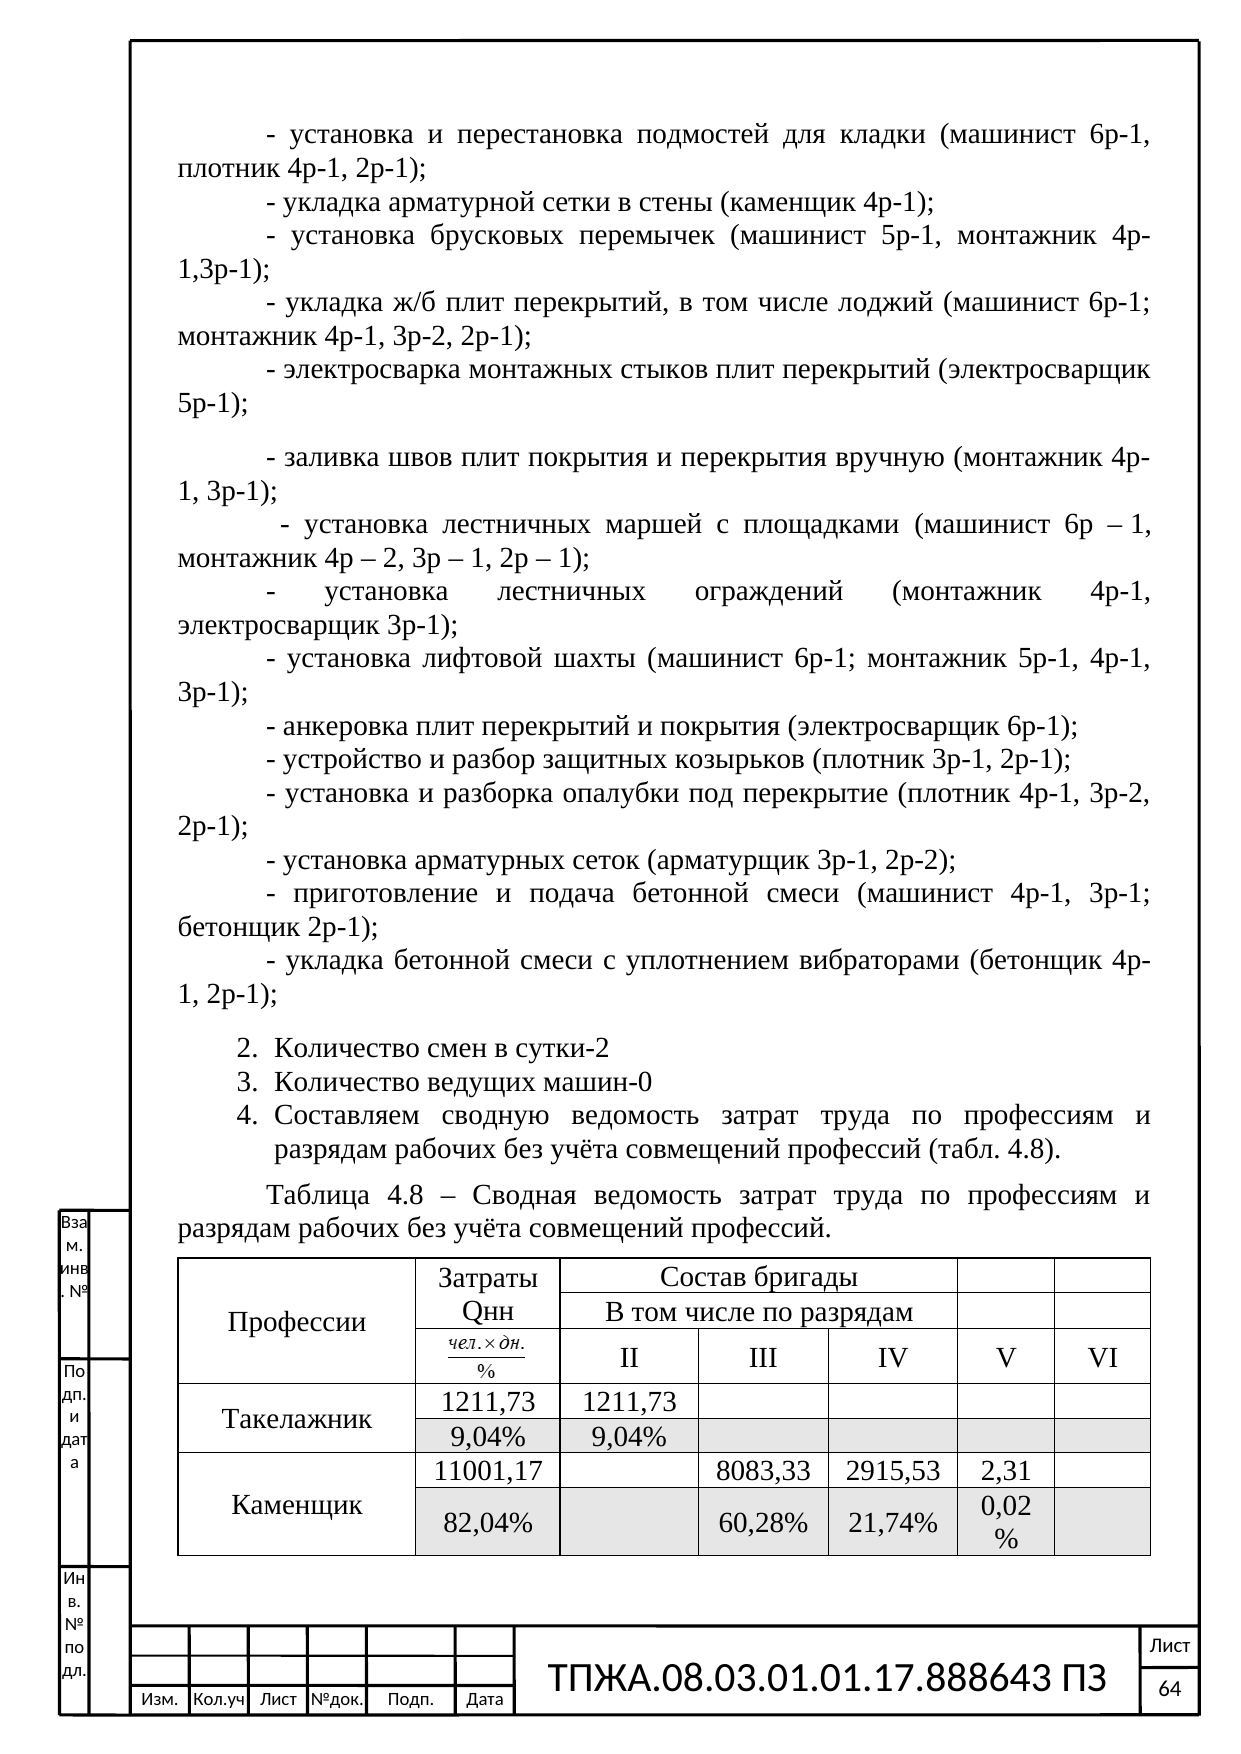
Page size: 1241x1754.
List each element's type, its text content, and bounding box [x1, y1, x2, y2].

text - укладка арматурной сетки в стены (каменщик 4р-1); [177, 184, 1152, 217]
table_cell 9,04% [416, 1419, 559, 1452]
text - установка лестничных маршей с площадками (машинист 6р – 1, монтажник 4р – 2, 3р – 1, 2р – 1); [177, 506, 1152, 573]
table_cell [1055, 1293, 1150, 1328]
list Составляем сводную ведомость затрат труда по профессиям и разрядам рабочих без учёта совмещений профессий (табл. 4.8). [236, 1097, 1152, 1164]
list Количество ведущих машин-0 [236, 1064, 1152, 1097]
table_cell [829, 1419, 957, 1452]
table_cell [699, 1384, 828, 1418]
table_cell [829, 1384, 957, 1418]
table_cell 60,28% [699, 1488, 828, 1555]
list - установка арматурных сеток (арматурщик 3р-1, 2р-2); [177, 842, 1152, 875]
table_cell [958, 1293, 1054, 1328]
list - электросварка монтажных стыков плит перекрытий (электросварщик 5р-1); [177, 351, 1152, 418]
table_cell [1055, 1384, 1150, 1418]
table_cell III [699, 1329, 828, 1383]
table_cell 0,02% [958, 1488, 1054, 1555]
text - укладка ж/б плит перекрытий, в том числе лоджий (машинист 6р-1; монтажник 4р-1, 3р-2, 2р-1); [177, 284, 1152, 351]
list - устройство и разбор защитных козырьков (плотник 3р-1, 2р-1); [177, 741, 1152, 775]
table_cell V [958, 1329, 1054, 1383]
table_cell 21,74% [829, 1488, 957, 1555]
text - установка и перестановка подмостей для кладки (машинист 6р-1, плотник 4р-1, 2р-1); [177, 117, 1152, 184]
list Количество смен в сутки-2 [236, 1030, 1152, 1064]
list - приготовление и подача бетонной смеси (машинист 4р-1, 3р-1; бетонщик 2р-1); [177, 875, 1152, 942]
table_cell [416, 1329, 559, 1383]
table_cell 82,04% [416, 1488, 559, 1555]
table_cell [699, 1419, 828, 1452]
table_cell [958, 1419, 1054, 1452]
list - укладка бетонной смеси с уплотнением вибраторами (бетонщик 4р-1, 2р-1); [177, 942, 1152, 1009]
table_cell 9,04% [561, 1419, 698, 1452]
table_cell [1055, 1488, 1150, 1555]
table_header [1055, 1259, 1150, 1292]
table_cell В том числе по разрядам [561, 1293, 957, 1328]
list - анкеровка плит перекрытий и покрытия (электросварщик 6р-1); [177, 708, 1152, 741]
table_cell [1055, 1453, 1150, 1487]
picture [444, 1330, 529, 1384]
table_cell VI [1055, 1329, 1150, 1383]
table_cell [1055, 1419, 1150, 1452]
text - установка брусковых перемычек (машинист 5р-1, монтажник 4р-1,3р-1); [177, 217, 1152, 284]
table_cell [958, 1384, 1054, 1418]
table_cell [561, 1453, 698, 1487]
table_cell 2915,53 [829, 1453, 957, 1487]
table_cell II [561, 1329, 698, 1383]
list - установка и разборка опалубки под перекрытие (плотник 4р-1, 3р-2, 2р-1); [177, 775, 1152, 842]
table_header [958, 1259, 1054, 1292]
table_cell 1211,73 [561, 1384, 698, 1418]
table_cell 8083,33 [699, 1453, 828, 1487]
list - установка лифтовой шахты (машинист 6р-1; монтажник 5р-1, 4р-1, 3р-1); [177, 641, 1152, 708]
table_cell 2,31 [958, 1453, 1054, 1487]
text Таблица 4.8 – Сводная ведомость затрат труда по профессиям и разрядам рабочих без учёта совмещений профессий. [177, 1177, 1152, 1244]
table_cell 1211,73 [416, 1384, 559, 1418]
table_cell IV [829, 1329, 957, 1383]
table_header Затраты Qнн [416, 1259, 559, 1328]
list - установка лестничных ограждений (монтажник 4р-1, электросварщик 3р-1); [177, 573, 1152, 641]
text - заливка швов плит покрытия и перекрытия вручную (монтажник 4р-1, 3р-1); [177, 439, 1152, 506]
table_cell Каменщик [179, 1453, 415, 1555]
table_header Профессии [179, 1259, 415, 1383]
table_cell Такелажник [179, 1384, 415, 1452]
table_cell 11001,17 [416, 1453, 559, 1487]
table_header Состав бригады [561, 1259, 957, 1292]
table_cell [561, 1488, 698, 1555]
